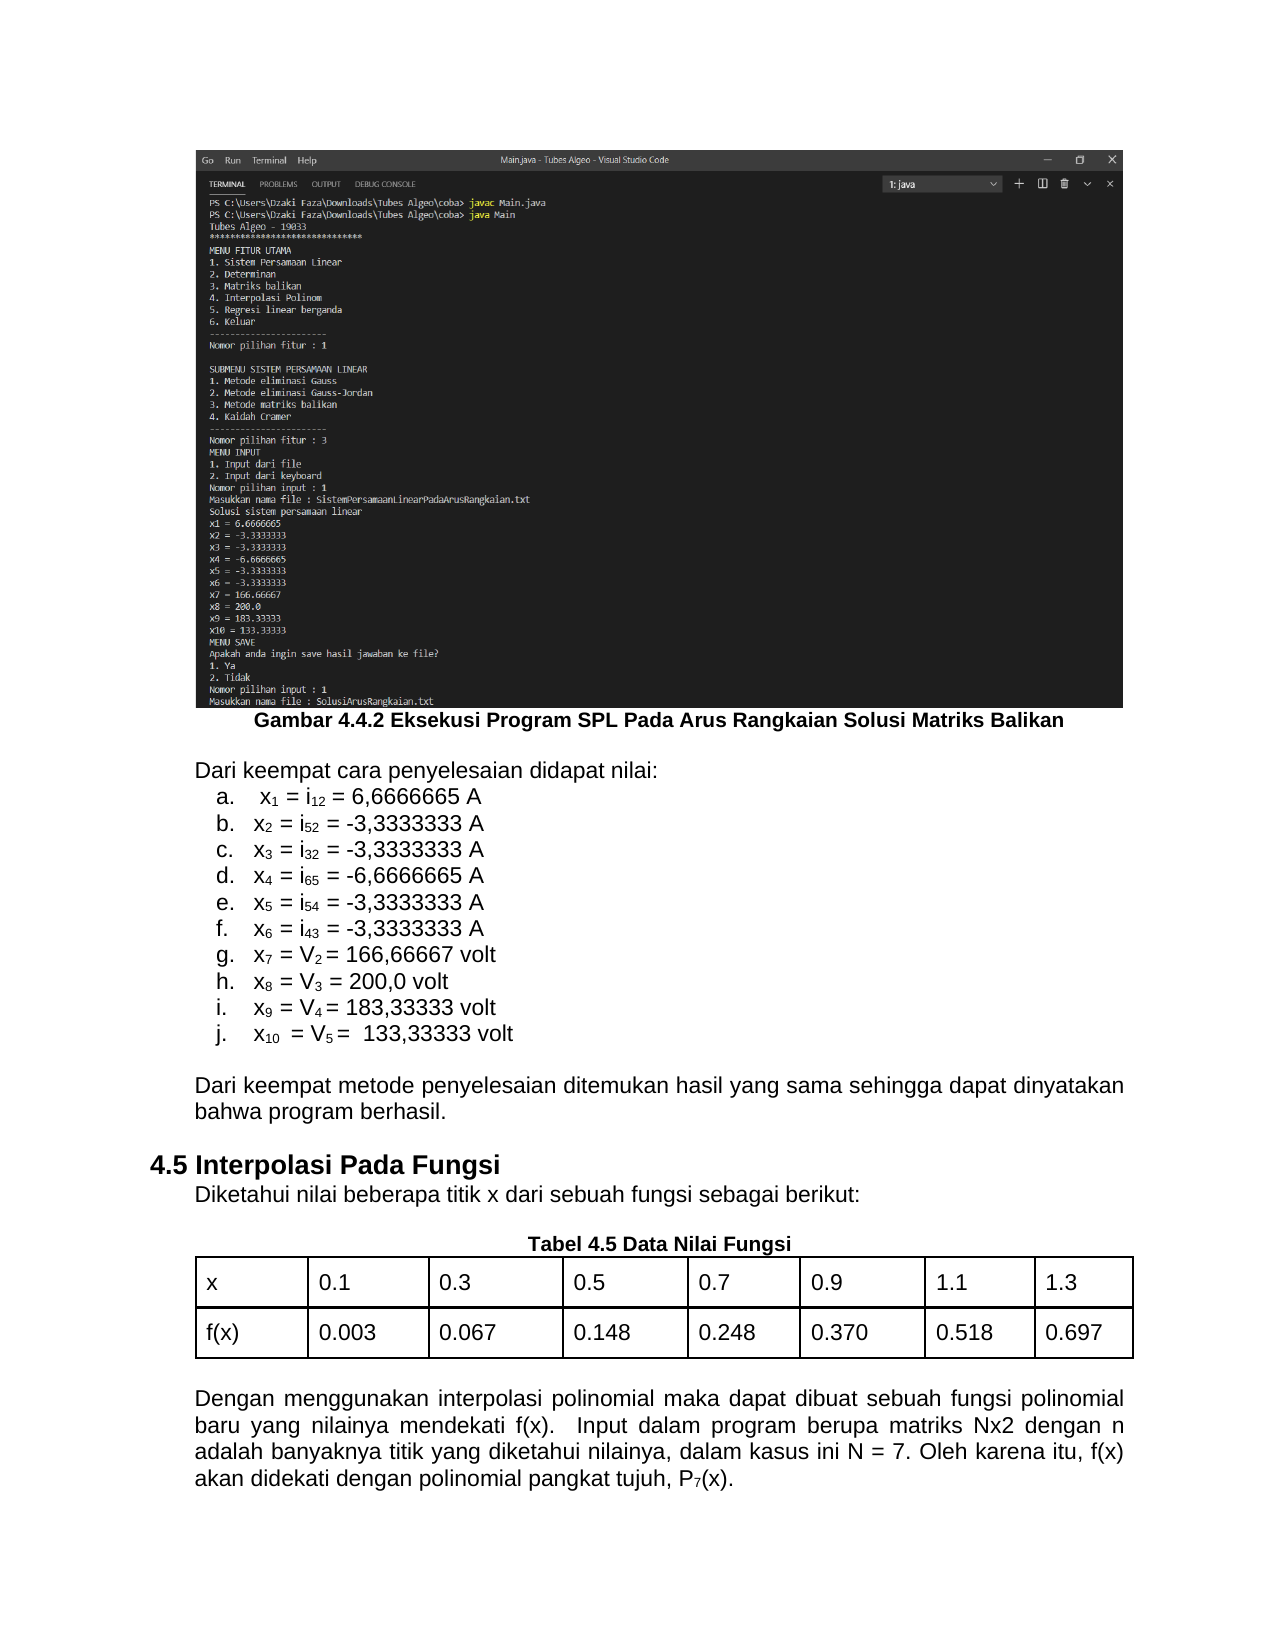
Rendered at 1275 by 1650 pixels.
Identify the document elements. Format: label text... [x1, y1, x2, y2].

text 4.5 Interpolasi Pada Fungsi [150, 1149, 1125, 1181]
table_header 0.7 [689, 1258, 799, 1306]
table_header 0.9 [801, 1258, 924, 1306]
list x2 = i52 = -3,3333333 A [216, 809, 1125, 836]
list x10 = V5 = 133,33333 volt [216, 1020, 1125, 1047]
table_header x [197, 1258, 307, 1306]
table_header 1.1 [926, 1258, 1034, 1306]
table_cell 0.067 [430, 1309, 562, 1357]
list x8 = V3 = 200,0 volt [216, 968, 1125, 994]
table_header 0.5 [564, 1258, 687, 1306]
text Diketahui nilai beberapa titik x dari sebuah fungsi sebagai berikut: [194, 1181, 1125, 1207]
table_cell 0.518 [926, 1309, 1034, 1357]
list x7 = V2 = 166,66667 volt [216, 941, 1125, 968]
table_cell 0.003 [309, 1309, 428, 1357]
table_header 0.1 [309, 1258, 428, 1306]
list x9 = V4 = 183,33333 volt [216, 994, 1125, 1020]
list x6 = i43 = -3,3333333 A [216, 915, 1125, 941]
table_cell 0.248 [689, 1309, 799, 1357]
text Dari keempat cara penyelesaian didapat nilai: [194, 757, 1125, 783]
text Tabel 4.5 Data Nilai Fungsi [194, 1232, 1125, 1256]
table_cell 0.148 [564, 1309, 687, 1357]
text Dengan menggunakan interpolasi polinomial maka dapat dibuat sebuah fungsi polinomial baru yang nilainya mendekati f(x). Input dalam program berupa matriks Nx2 dengan n adalah banyaknya titik yang diketahui nilainya, dalam kasus ini N = 7. Oleh karena itu, f(x) akan didekati dengan polinomial pangkat tujuh, P7(x). [194, 1385, 1125, 1491]
picture [195, 150, 1123, 708]
table_header 0.3 [430, 1258, 562, 1306]
text Gambar 4.4.2 Eksekusi Program SPL Pada Arus Rangkaian Solusi Matriks Balikan [194, 708, 1124, 732]
table_cell 0.697 [1036, 1309, 1132, 1357]
table_cell 0.370 [801, 1309, 924, 1357]
table_cell f(x) [197, 1309, 307, 1357]
list x4 = i65 = -6,6666665 A [216, 862, 1125, 888]
list x3 = i32 = -3,3333333 A [216, 836, 1125, 862]
text Dari keempat metode penyelesaian ditemukan hasil yang sama sehingga dapat dinyatakan bahwa program berhasil. [194, 1072, 1125, 1124]
list x1 = i12 = 6,6666665 A [216, 783, 1125, 809]
table_header 1.3 [1036, 1258, 1132, 1306]
list x5 = i54 = -3,3333333 A [216, 888, 1125, 915]
